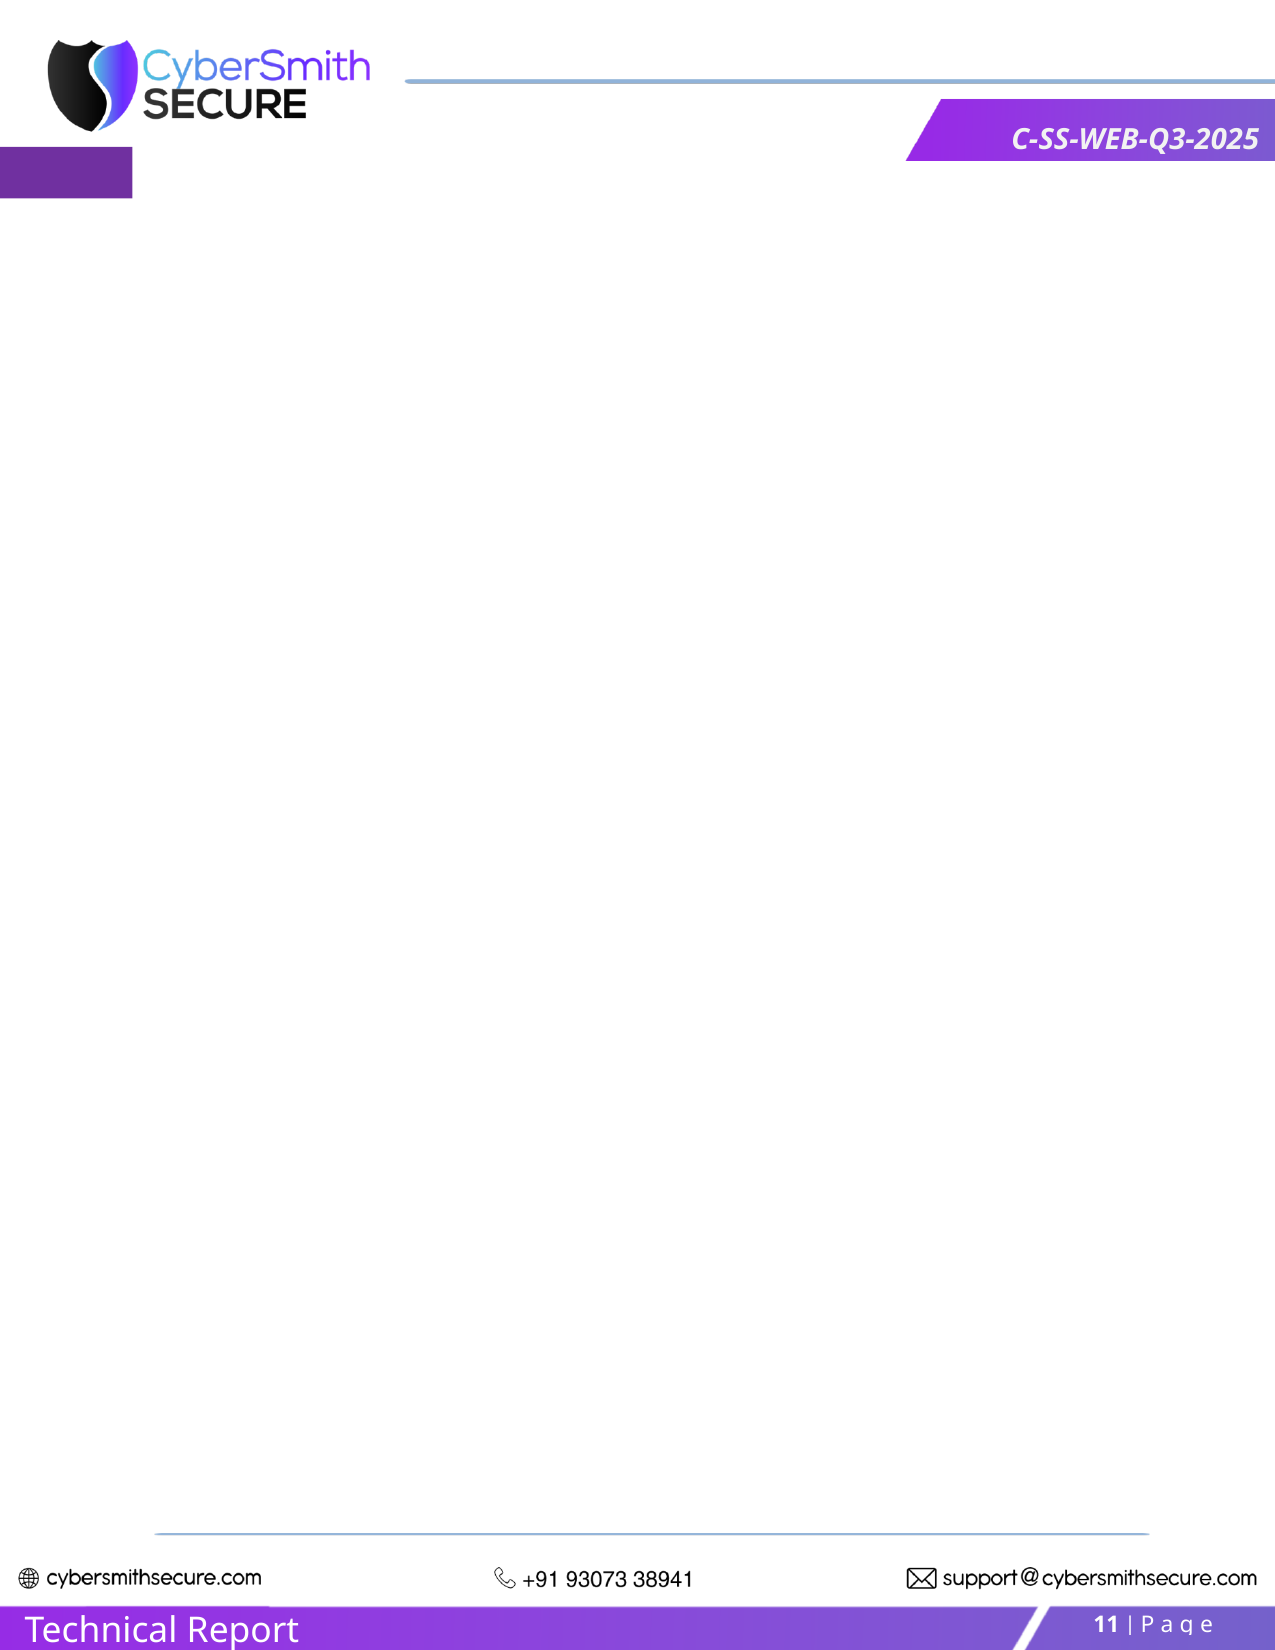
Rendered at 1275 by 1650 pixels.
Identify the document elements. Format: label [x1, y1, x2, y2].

picture [234, 1625, 245, 1640]
picture [47, 40, 1275, 161]
picture [0, 1533, 1275, 1650]
